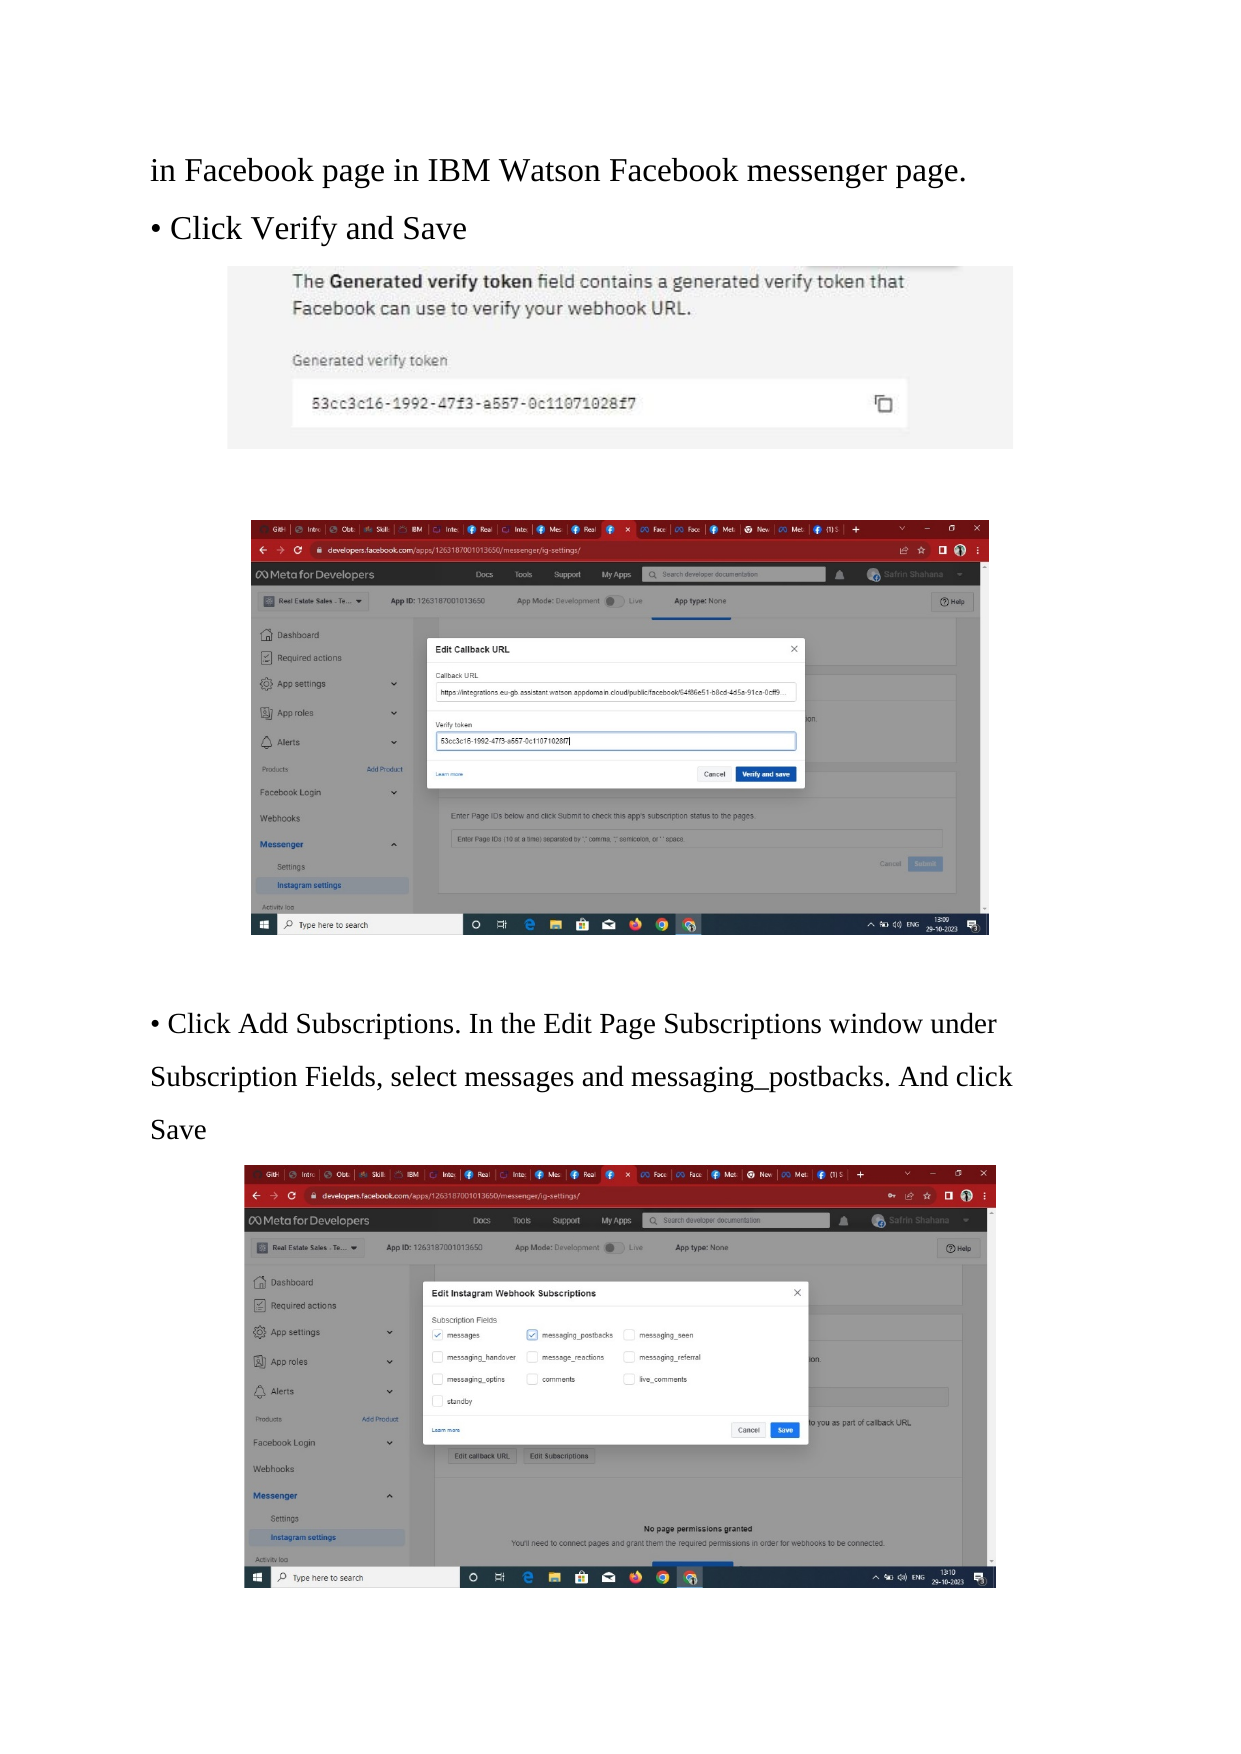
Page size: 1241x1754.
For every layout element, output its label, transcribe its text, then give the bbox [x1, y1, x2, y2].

text in Facebook page in IBM Watson Facebook messenger page. [150, 150, 1090, 188]
text Subscription Fields, select messages and messaging_postbacks. And click [150, 1059, 1090, 1093]
picture [227, 266, 1014, 449]
text Save [150, 1112, 1090, 1146]
text • Click Verify and Save [150, 208, 1090, 246]
text • Click Add Subscriptions. In the Edit Page Subscriptions window under [150, 1007, 1090, 1040]
picture [244, 1165, 996, 1588]
picture [251, 520, 989, 935]
